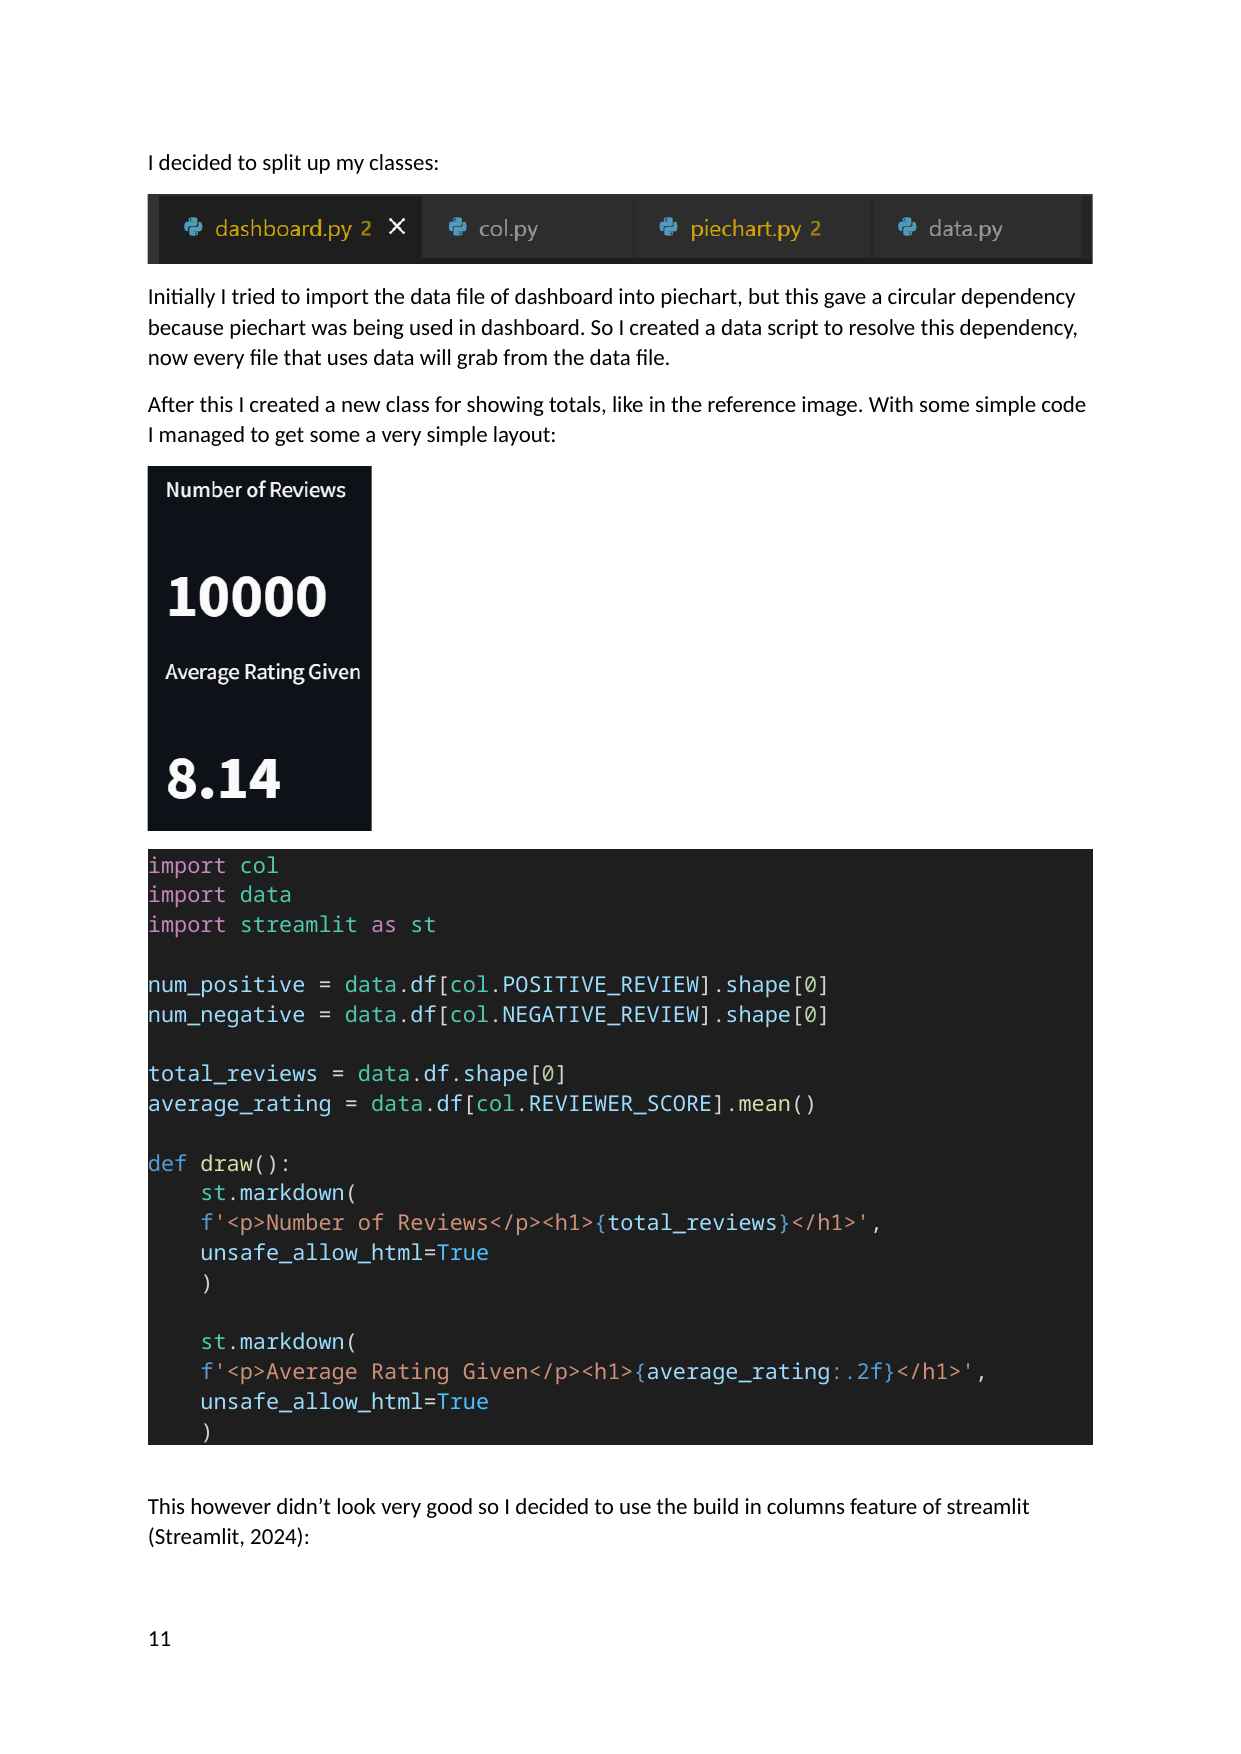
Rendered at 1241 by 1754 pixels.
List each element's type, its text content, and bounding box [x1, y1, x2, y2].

picture [147, 466, 372, 831]
text I decided to split up my classes: [148, 148, 1093, 176]
text This however didn’t look very good so I decided to use the build in columns feature of streamlit : [148, 1492, 1093, 1551]
text After this I created a new class for showing totals, like in the reference image. With some simple code I managed to get some a very simple layout: [148, 390, 1093, 448]
text f'<p>Number of Reviews</p><h1>{total_reviews}</h1>', [148, 1207, 1093, 1237]
text average_rating = data.df[col.REVIEWER_SCORE].mean() [148, 1088, 1093, 1118]
text num_positive = data.df[col.POSITIVE_REVIEW].shape[0] [148, 969, 1093, 998]
text ) [148, 1267, 1093, 1296]
text import col [148, 849, 1093, 879]
text st.markdown( [148, 1326, 1093, 1356]
text f'<p>Average Rating Given</p><h1>{average_rating:.2f}</h1>', [148, 1356, 1093, 1386]
text ) [148, 1416, 1093, 1445]
text unsafe_allow_html=True [148, 1237, 1093, 1267]
text st.markdown( [148, 1177, 1093, 1207]
text unsafe_allow_html=True [148, 1386, 1093, 1416]
text Initially I tried to import the data file of dashboard into piechart, but this gave a circular dependency because piechart was being used in dashboard. So I created a data script to resolve this dependency, now every file that uses data will grab from the data file. [148, 282, 1093, 371]
text import streamlit as st [148, 909, 1093, 939]
text def draw(): [148, 1147, 1093, 1177]
text num_negative = data.df[col.NEGATIVE_REVIEW].shape[0] [148, 998, 1093, 1028]
text total_reviews = data.df.shape[0] [148, 1058, 1093, 1088]
text import data [148, 879, 1093, 909]
picture [147, 194, 1093, 264]
